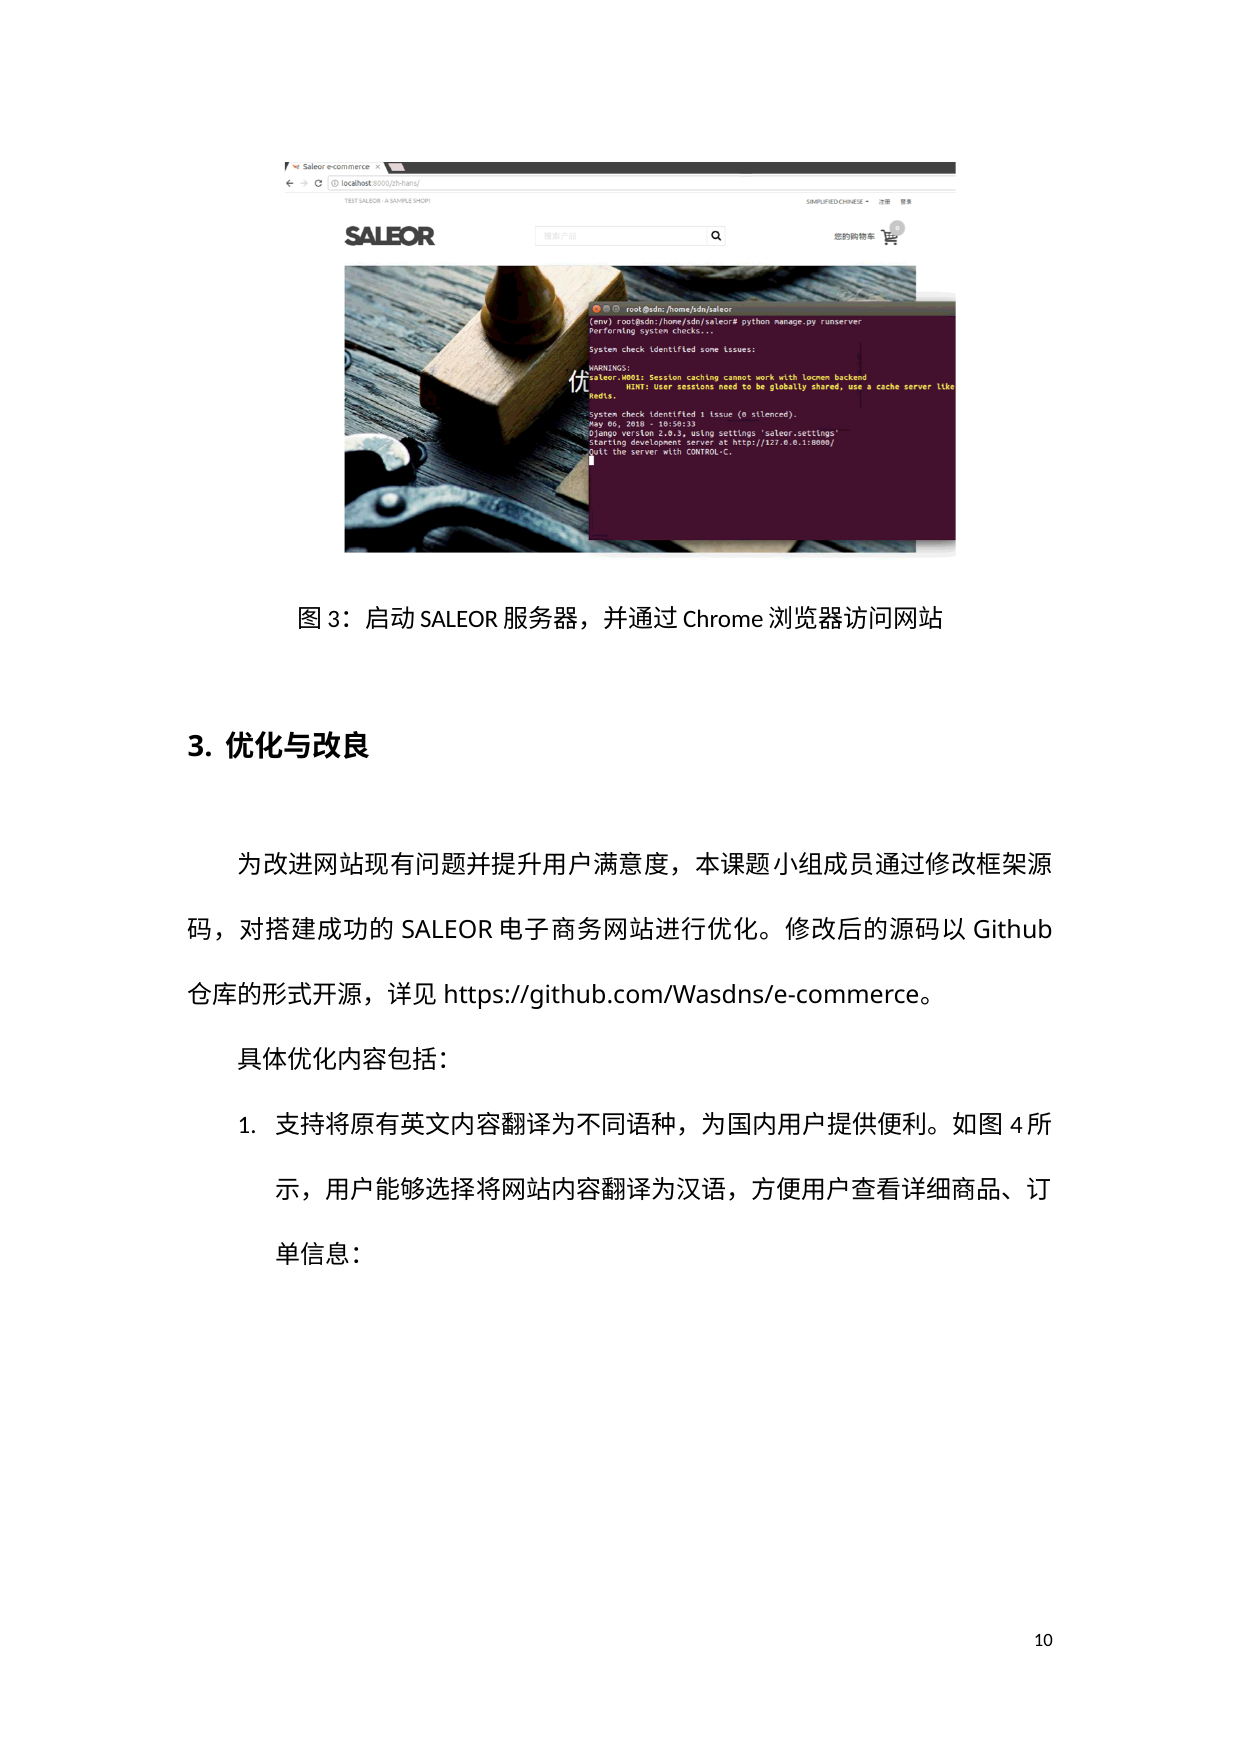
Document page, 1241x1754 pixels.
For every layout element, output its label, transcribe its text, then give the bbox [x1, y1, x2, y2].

subtitle 优化与改良 [187, 711, 1053, 776]
text 图3：启动SALEOR服务器，并通过Chrome浏览器访问网站 [187, 584, 1053, 649]
text 为改进网站现有问题并提升用户满意度，本课题小组成员通过修改框架源码，对搭建成功的SALEOR电子商务网站进行优化。修改后的源码以Github仓库的形式开源，详见 https://github.com/Wasdns/e-commerce。 [187, 830, 1053, 1025]
text 具体优化内容包括： [187, 1025, 1053, 1090]
list 支持将原有英文内容翻译为不同语种，为国内用户提供便利。如图4所示，用户能够选择将网站内容翻译为汉语，方便用户查看详细商品、订单信息： [237, 1090, 1053, 1285]
picture [284, 162, 956, 564]
